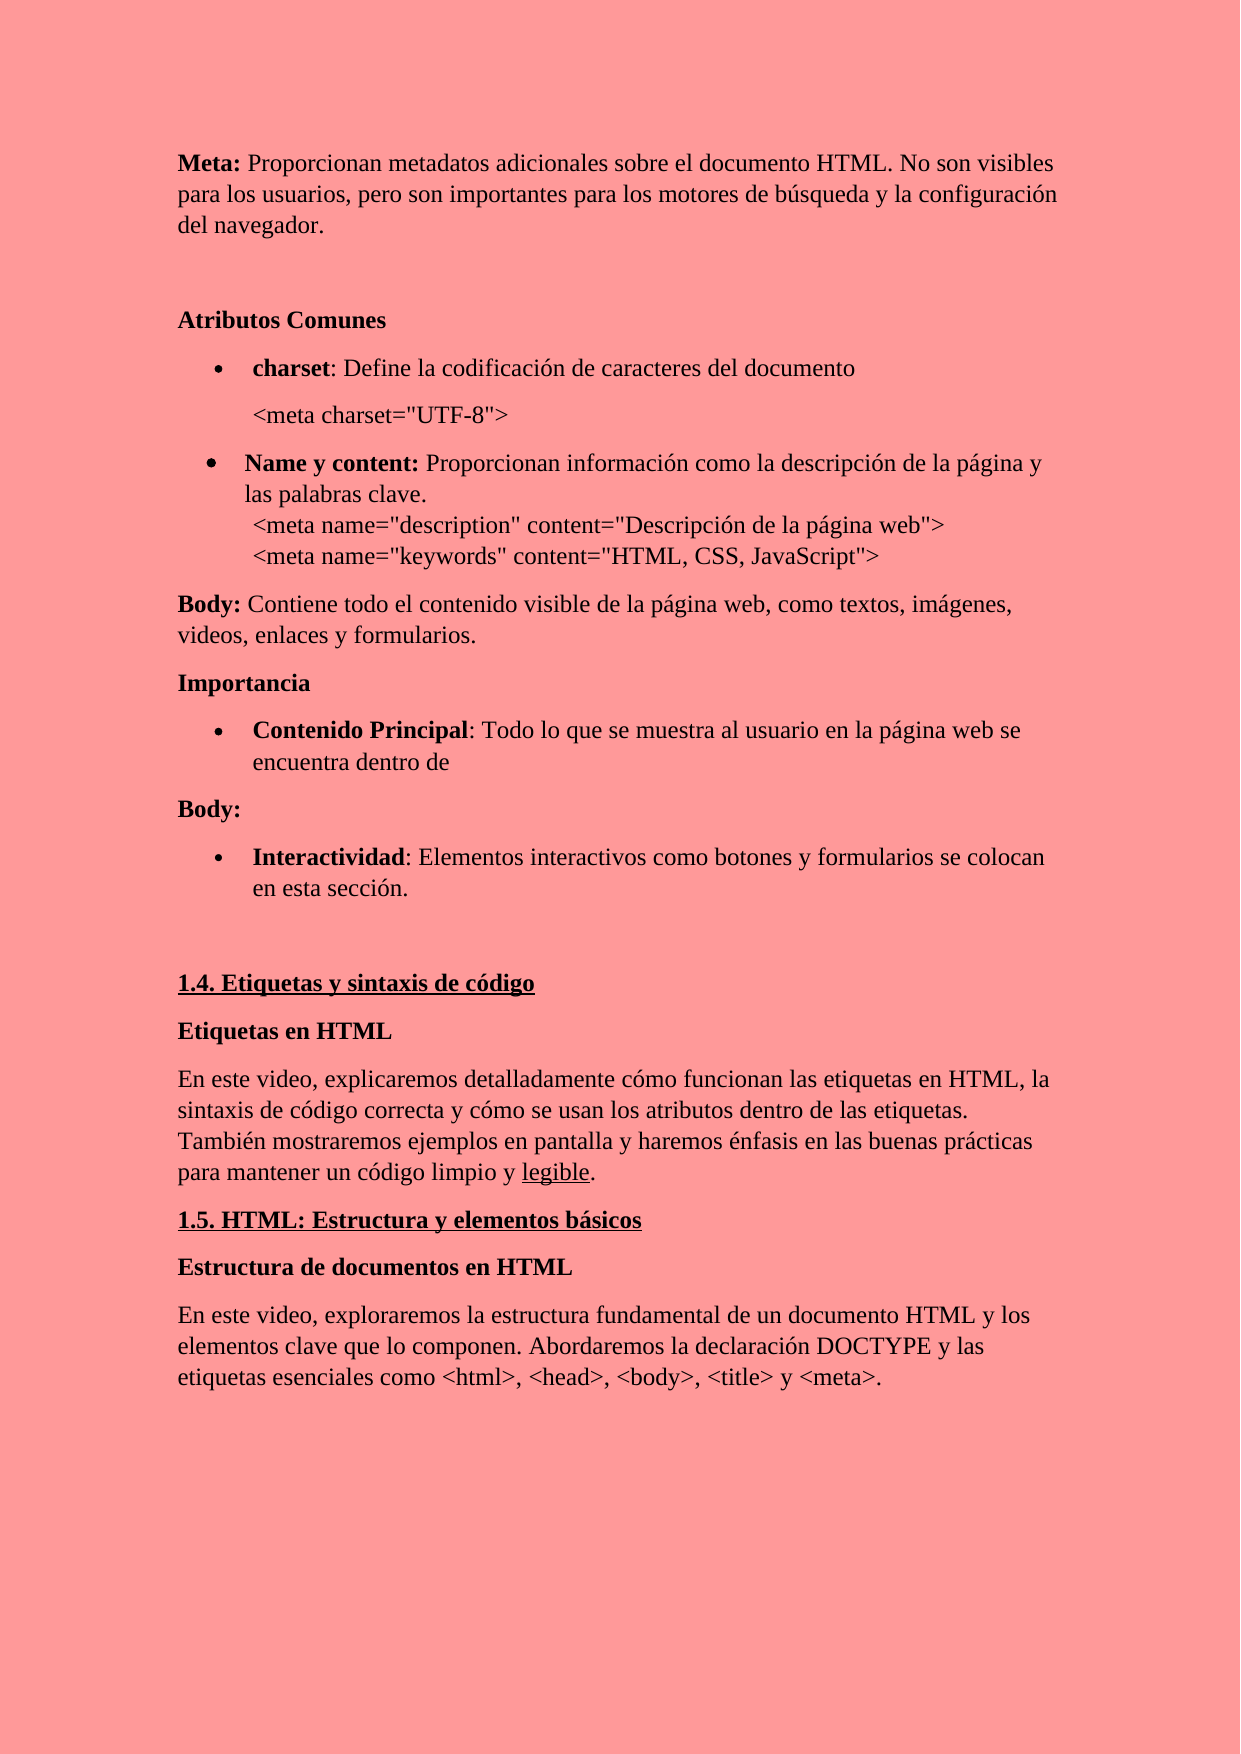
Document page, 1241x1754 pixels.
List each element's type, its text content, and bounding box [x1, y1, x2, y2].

text Atributos Comunes [177, 305, 1063, 334]
list Contenido Principal: Todo lo que se muestra al usuario en la página web se encuentra dentro de [215, 716, 1063, 775]
list Interactividad: Elementos interactivos como botones y formularios se colocan en esta sección. [215, 842, 1063, 902]
text <meta charset="UTF-8"> [252, 401, 1063, 429]
text Meta: Proporcionan metadatos adicionales sobre el documento HTML. No son visibles para los usuarios, pero son importantes para los motores de búsqueda y la configuración del navegador. [177, 148, 1063, 238]
text Importancia [177, 668, 1063, 697]
text 1.4. Etiquetas y sintaxis de código [177, 968, 1063, 997]
text Body: Contiene todo el contenido visible de la página web, como textos, imágenes, videos, enlaces y formularios. [177, 589, 1063, 649]
list <meta name="keywords" content="HTML, CSS, JavaScript"> [252, 541, 1063, 570]
list <meta name="description" content="Descripción de la página web"> [252, 510, 1063, 539]
text 1.5. HTML: Estructura y elementos básicos [177, 1205, 1063, 1233]
list charset: Define la codificación de caracteres del documento [215, 353, 1063, 382]
list Name y content: Proporcionan información como la descripción de la página y las palabras clave. [207, 448, 1063, 508]
text Etiquetas en HTML [177, 1016, 1063, 1045]
text Body: [177, 794, 1063, 823]
text Estructura de documentos en HTML [177, 1252, 1063, 1281]
text En este video, exploraremos la estructura fundamental de un documento HTML y los elementos clave que lo componen. Abordaremos la declaración DOCTYPE y las etiquetas esenciales como <html>, <head>, <body>, <title> y <meta>. [177, 1300, 1063, 1391]
text En este video, explicaremos detalladamente cómo funcionan las etiquetas en HTML, la sintaxis de código correcta y cómo se usan los atributos dentro de las etiquetas. También mostraremos ejemplos en pantalla y haremos énfasis en las buenas prácticas para mantener un código limpio y legible. [177, 1064, 1063, 1186]
